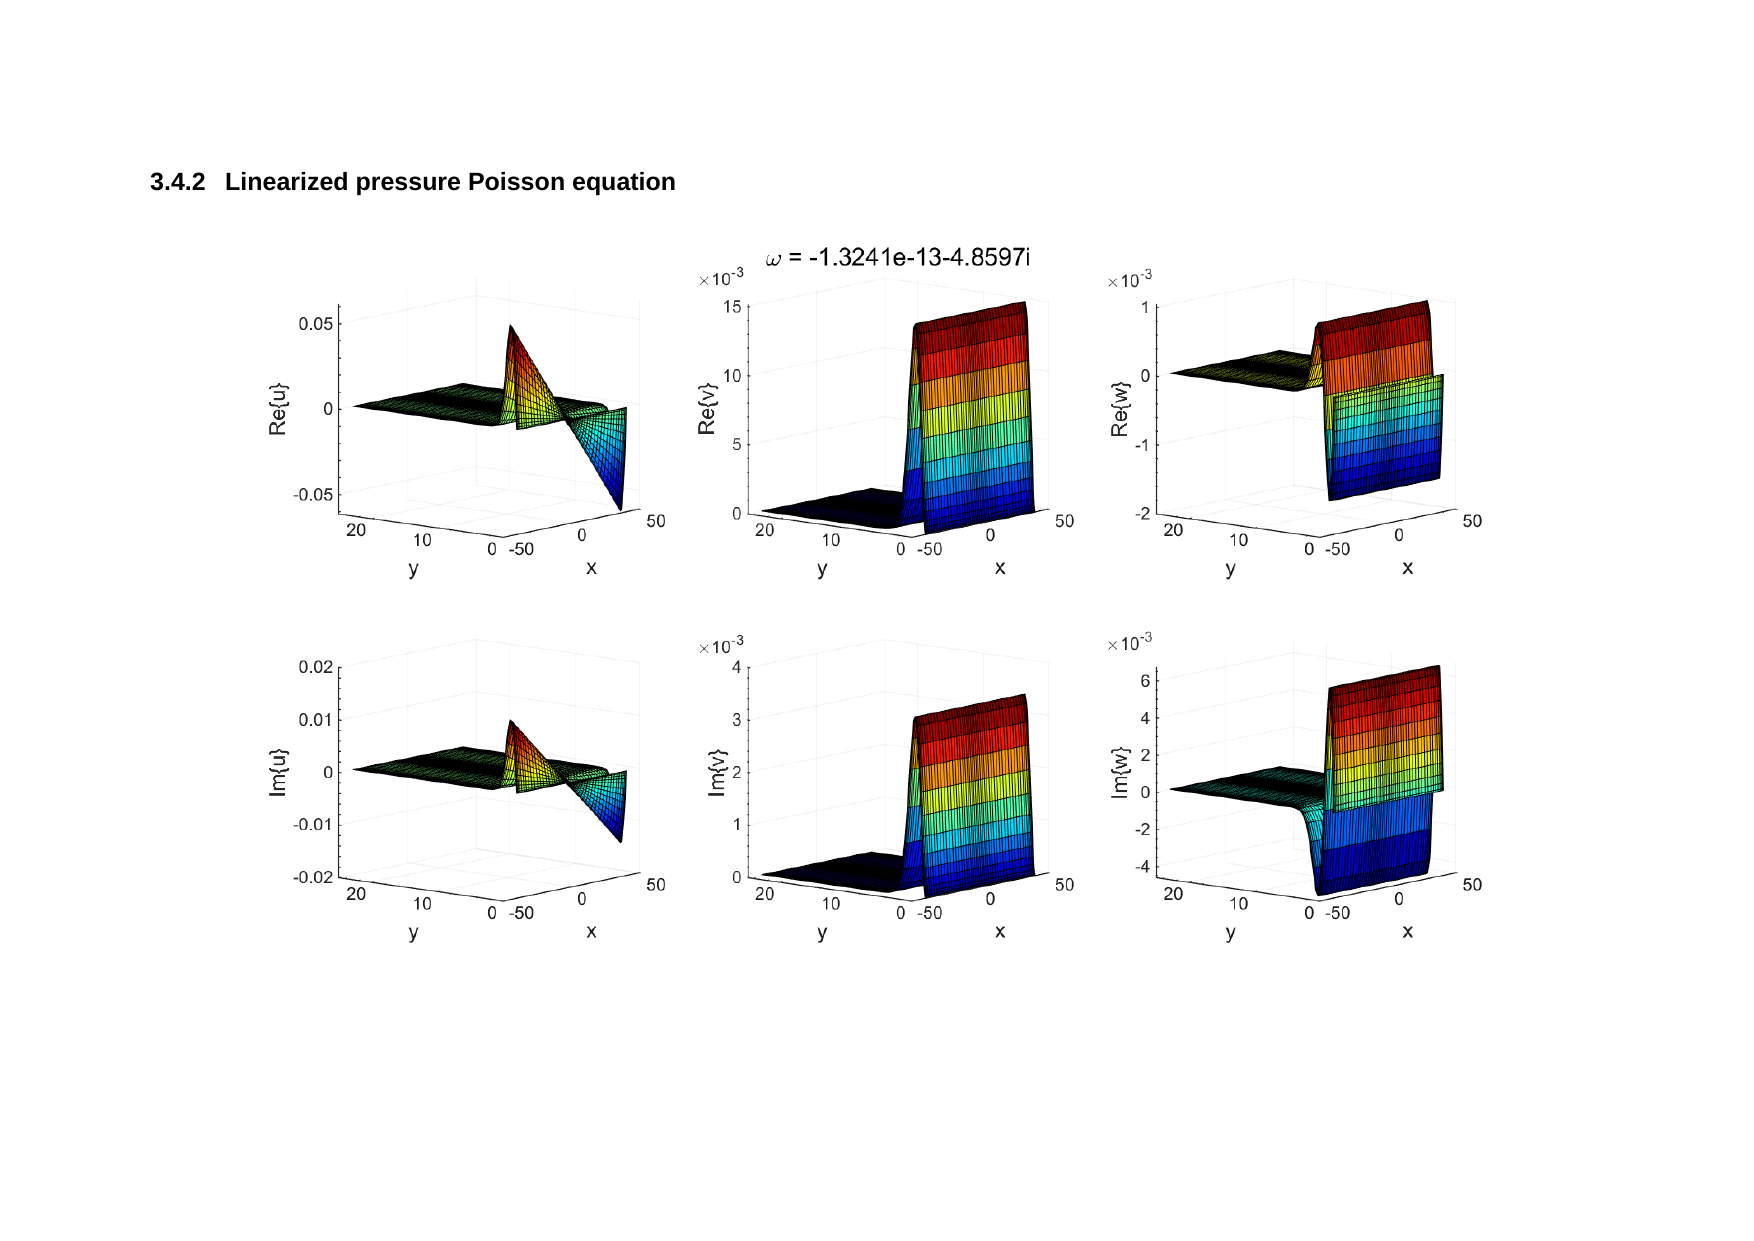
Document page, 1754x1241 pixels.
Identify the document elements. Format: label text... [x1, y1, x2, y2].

picture [150, 218, 1604, 985]
subtitle Linearized pressure Poisson equation [150, 167, 1604, 195]
